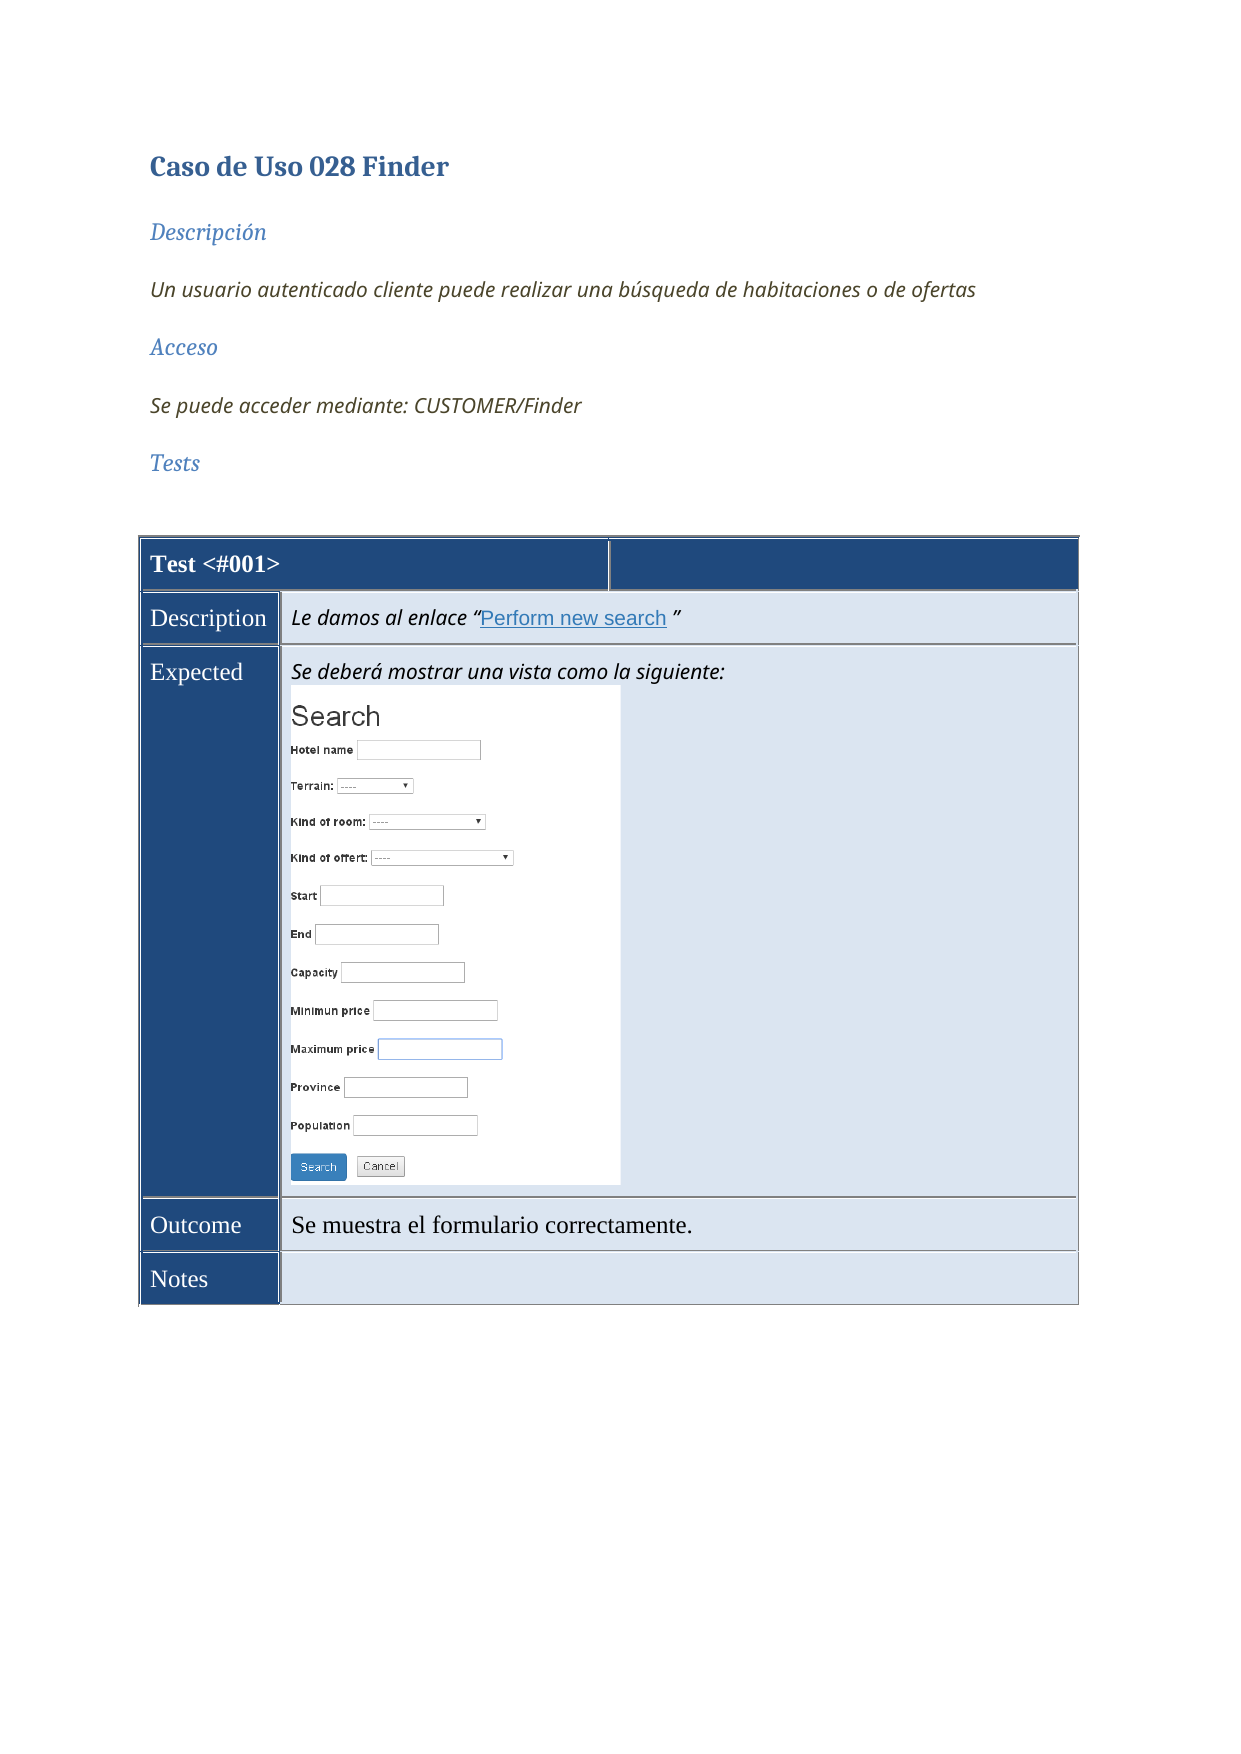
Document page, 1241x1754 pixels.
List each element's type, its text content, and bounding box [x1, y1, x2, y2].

table_cell Expected [141, 643, 278, 1196]
table_cell Le damos al enlace “Perform new search ” [282, 589, 1078, 643]
table_cell Description [141, 589, 278, 643]
table_cell [280, 1250, 1079, 1304]
text Acceso [150, 333, 1090, 362]
picture [291, 685, 621, 1185]
text Se puede acceder mediante: CUSTOMER/Finder [150, 391, 1090, 419]
table_cell Se muestra el formulario correctamente. [282, 1196, 1078, 1250]
table_cell Outcome [141, 1196, 278, 1250]
text Un usuario autenticado cliente puede realizar una búsqueda de habitaciones o de ofertas [150, 276, 1090, 304]
table_header Test <#001> [141, 537, 609, 589]
text Descripción [150, 218, 1090, 246]
table_cell Se deberá mostrar una vista como la siguiente: [282, 643, 1078, 1196]
table_header [609, 539, 1078, 589]
text Tests [150, 449, 1090, 477]
table_cell Notes [139, 1250, 280, 1304]
subtitle Caso de Uso 028 Finder [150, 150, 1090, 183]
